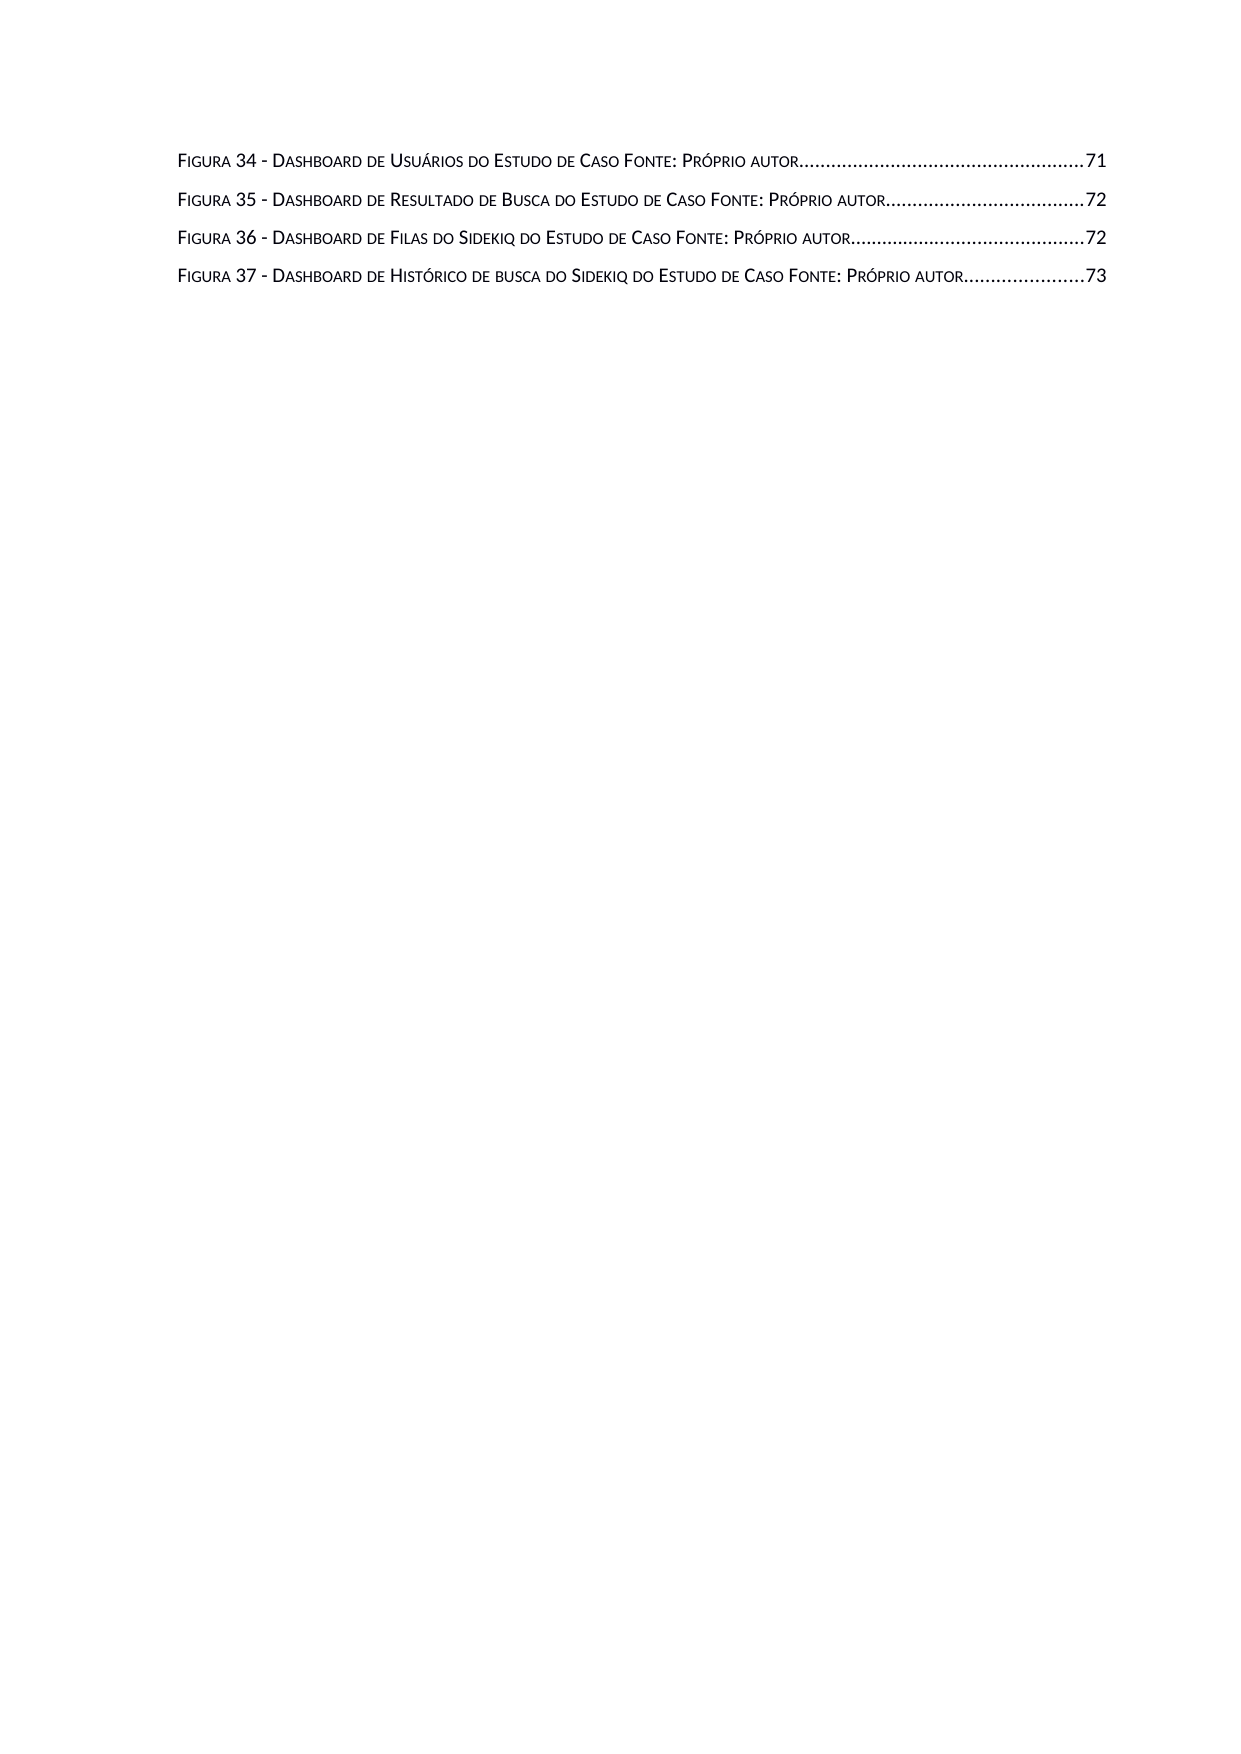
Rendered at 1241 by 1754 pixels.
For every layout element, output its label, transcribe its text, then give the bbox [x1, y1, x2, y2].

text Figura 34 - Dashboard de Usuários do Estudo de Caso Fonte: Próprio autor 71 [177, 148, 1107, 173]
text Figura 35 - Dashboard de Resultado de Busca do Estudo de Caso Fonte: Próprio autor 72 [177, 186, 1107, 211]
text Figura 37 - Dashboard de Histórico de busca do Sidekiq do Estudo de Caso Fonte: Próprio autor 73 [177, 262, 1107, 287]
text Figura 36 - Dashboard de Filas do Sidekiq do Estudo de Caso Fonte: Próprio autor 72 [177, 224, 1107, 249]
